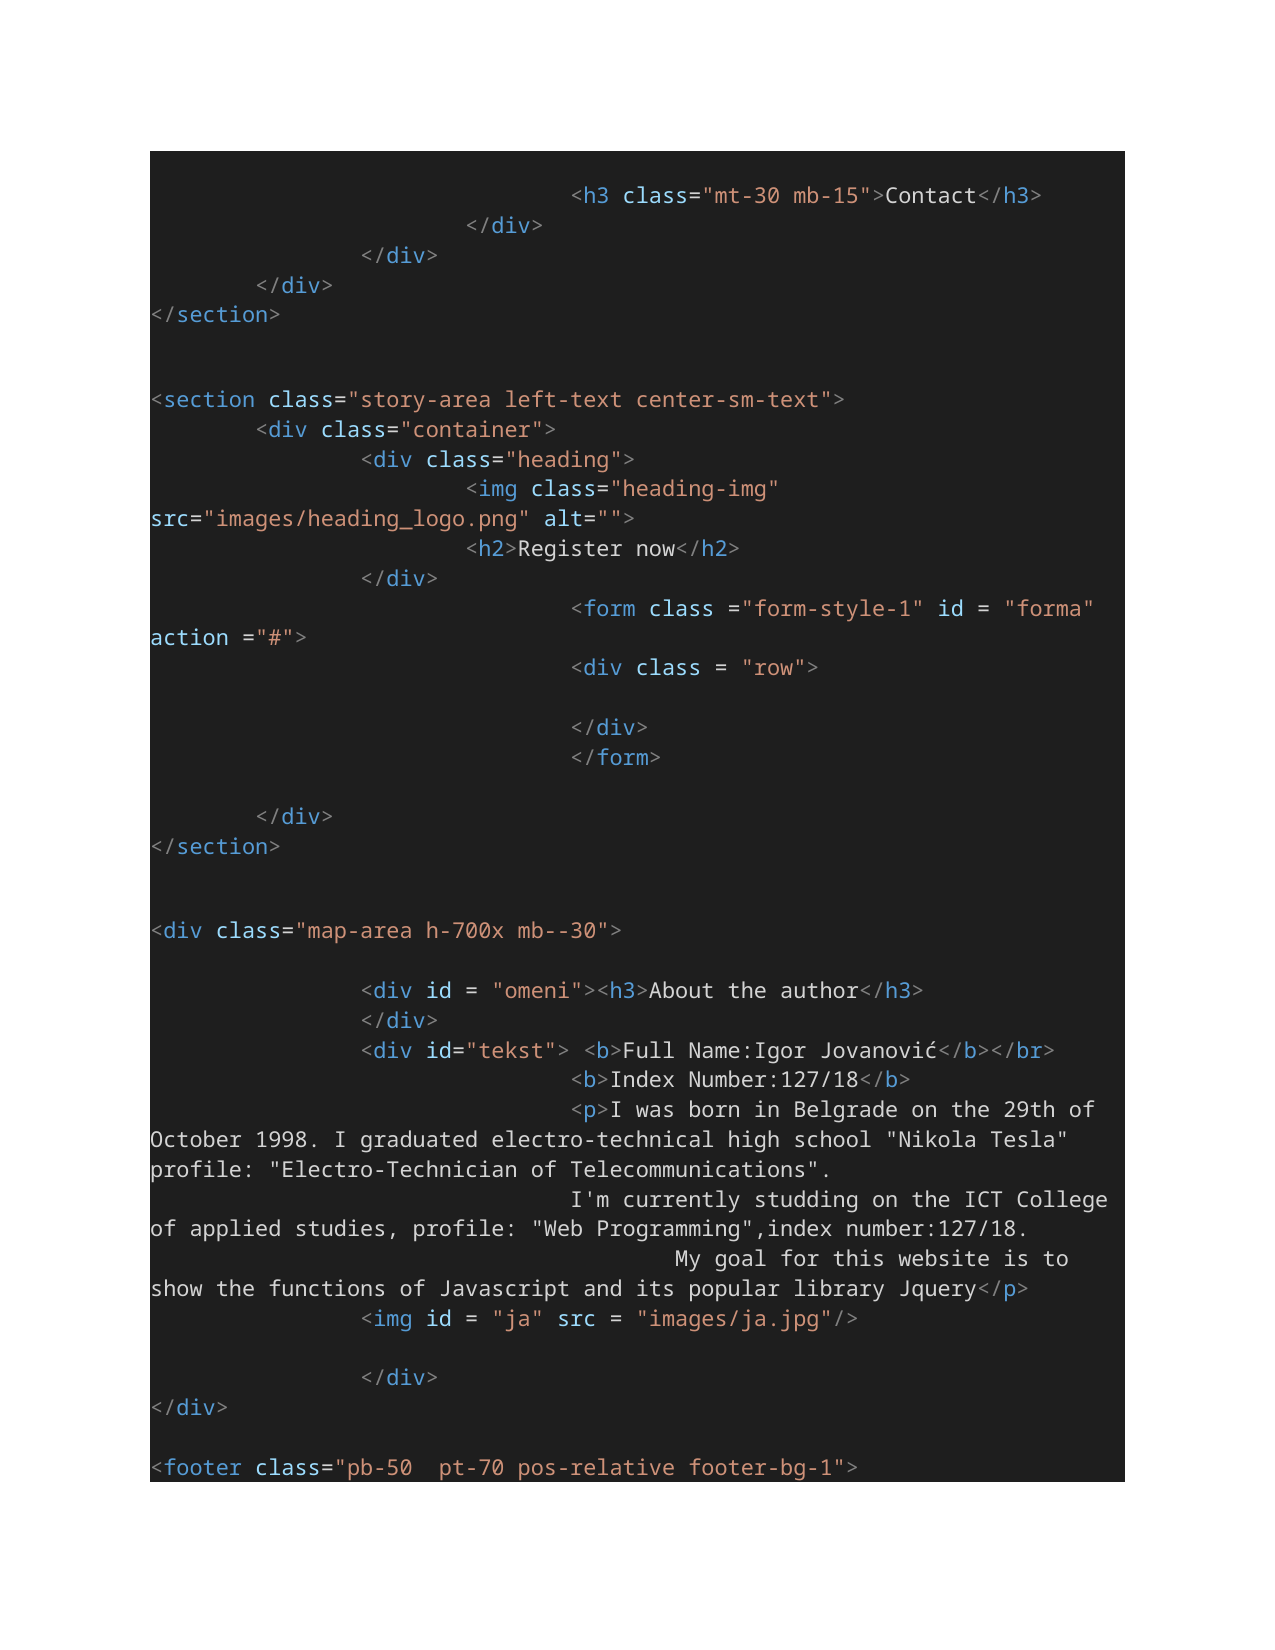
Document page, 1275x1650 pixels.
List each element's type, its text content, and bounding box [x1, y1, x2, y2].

text </section> [150, 299, 1125, 329]
text <div class="container"> [150, 414, 1125, 444]
text </section> [150, 831, 1125, 861]
text </div> [150, 563, 1125, 593]
text I'm currently studding on the ICT College of applied studies, profile: "Web Programming",index number:127/18. [150, 1184, 1125, 1243]
text <img id = "ja" src = "images/ja.jpg"/> [150, 1303, 1125, 1333]
text <form class ="form-style-1" id = "forma" action ="#"> [150, 593, 1125, 652]
text <p>I was born in Belgrade on the 29th of October 1998. I graduated electro-technical high school "Nikola Tesla" profile: "Electro-Technician of Telecommunications". [150, 1094, 1125, 1184]
text </div> [150, 712, 1125, 742]
text My goal for this website is to show the functions of Javascript and its popular library Jquery</p> [150, 1243, 1125, 1303]
text </div> [150, 1362, 1125, 1392]
text </form> [150, 742, 1125, 771]
text <section class="story-area left-text center-sm-text"> [150, 384, 1125, 414]
text <h2>Register now</h2> [150, 533, 1125, 563]
text <div class="map-area h-700x mb--30"> [150, 916, 1125, 945]
text <div id="tekst"> <b>Full Name:Igor Jovanović</b></br> [150, 1035, 1125, 1064]
text </div> [150, 1392, 1125, 1422]
text </div> [150, 1005, 1125, 1035]
text </div> [150, 801, 1125, 831]
text </div> [150, 240, 1125, 270]
text <b>Index Number:127/18</b> [150, 1064, 1125, 1094]
text <div id = "omeni"><h3>About the author</h3> [150, 975, 1125, 1005]
text <footer class="pb-50 pt-70 pos-relative footer-bg-1"> [150, 1452, 1125, 1482]
text <h3 class="mt-30 mb-15">Contact</h3> [150, 180, 1125, 210]
text <div class="heading"> [150, 444, 1125, 473]
text </div> [150, 210, 1125, 240]
text <div class = "row"> [150, 652, 1125, 682]
text </div> [150, 270, 1125, 299]
text <img class="heading-img" src="images/heading_logo.png" alt=""> [150, 473, 1125, 533]
